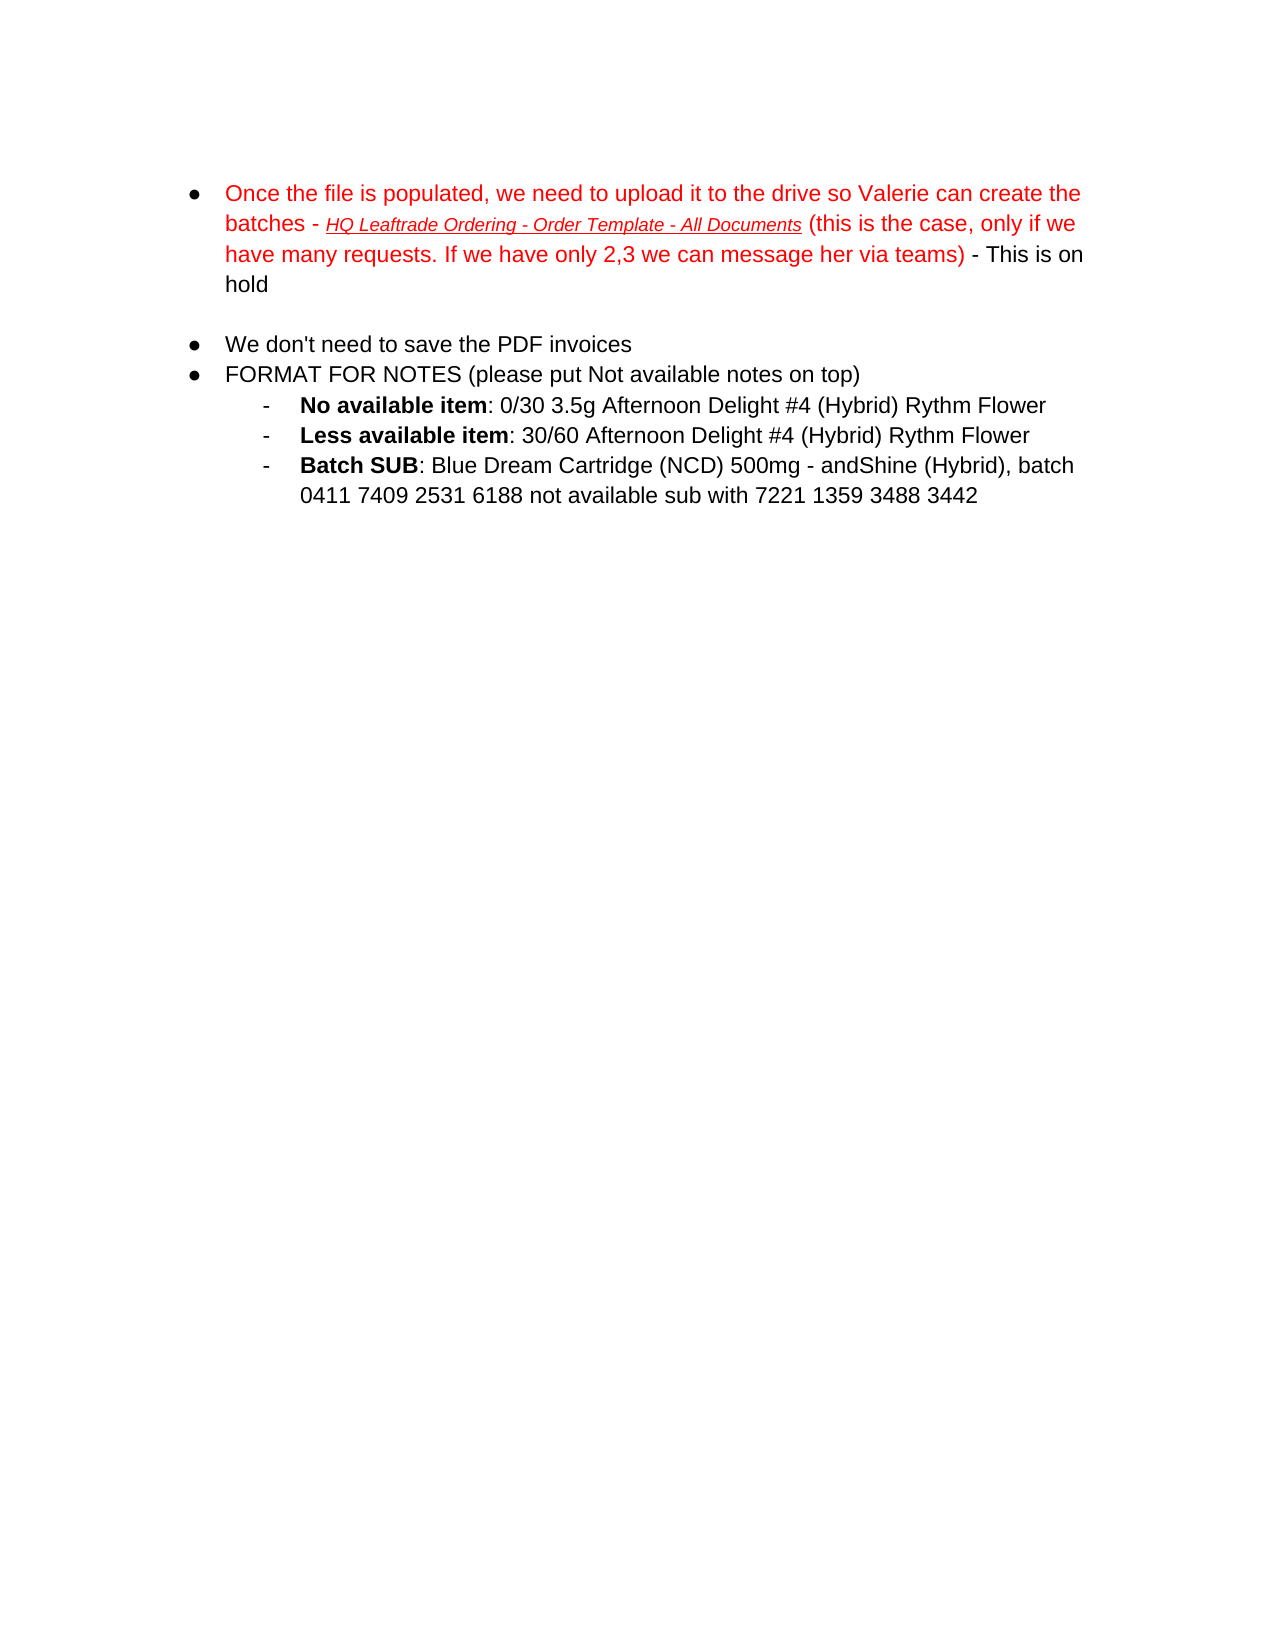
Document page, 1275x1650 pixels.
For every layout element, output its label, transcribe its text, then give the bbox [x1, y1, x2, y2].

list Less available item: 30/60 Afternoon Delight #4 (Hybrid) Rythm Flower [262, 422, 1125, 448]
list Once the file is populated, we need to upload it to the drive so Valerie can create the batches - HQ Leaftrade Ordering - Order Template - All Documents (this is the case, only if we have many requests. If we have only 2,3 we can message her via teams) - This is on hold [187, 180, 1125, 297]
list FORMAT FOR NOTES (please put Not available notes on top) [187, 361, 1125, 388]
list No available item: 0/30 3.5g Afternoon Delight #4 (Hybrid) Rythm Flower [262, 392, 1125, 418]
list We don't need to save the PDF invoices [187, 331, 1125, 358]
list Batch SUB: Blue Dream Cartridge (NCD) 500mg - andShine (Hybrid), batch 0411 7409 2531 6188 not available sub with 7221 1359 3488 3442 [262, 452, 1125, 509]
